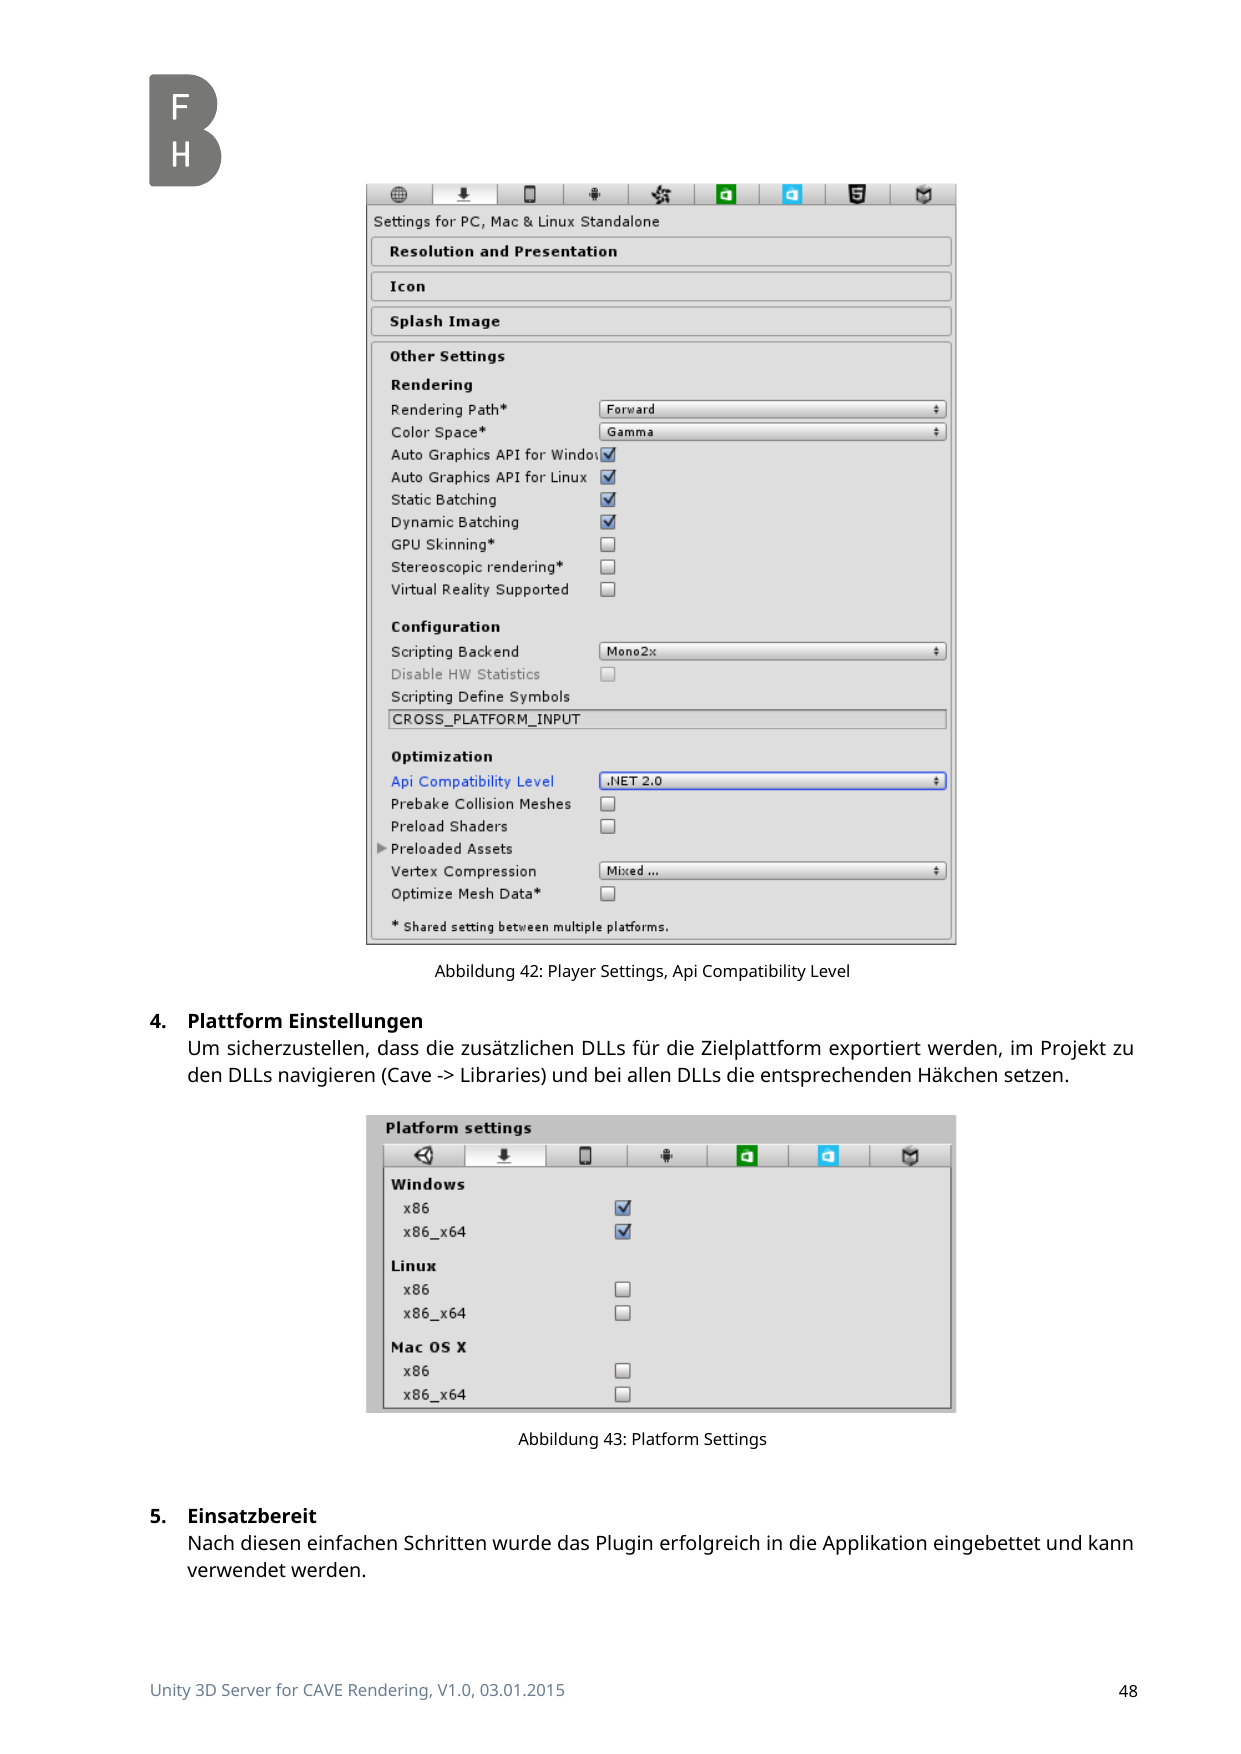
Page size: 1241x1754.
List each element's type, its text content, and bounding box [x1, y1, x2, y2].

text Abbildung 43: Platform Settings [149, 1425, 1136, 1450]
list Nach diesen einfachen Schritten wurde das Plugin erfolgreich in die Applikation eingebettet und kann verwendet werden. [187, 1529, 1136, 1583]
picture [366, 183, 957, 945]
list Einsatzbereit [149, 1502, 1136, 1529]
list Plattform Einstellungen [149, 1007, 1136, 1034]
list Um sicherzustellen, dass die zusätzlichen DLLs für die Zielplattform exportiert werden, im Projekt zu den DLLs navigieren (Cave -> Libraries) und bei allen DLLs die entsprechenden Häkchen setzen. [187, 1034, 1136, 1088]
text Abbildung 42: Player Settings, Api Compatibility Level [149, 957, 1136, 982]
picture [366, 1115, 957, 1413]
